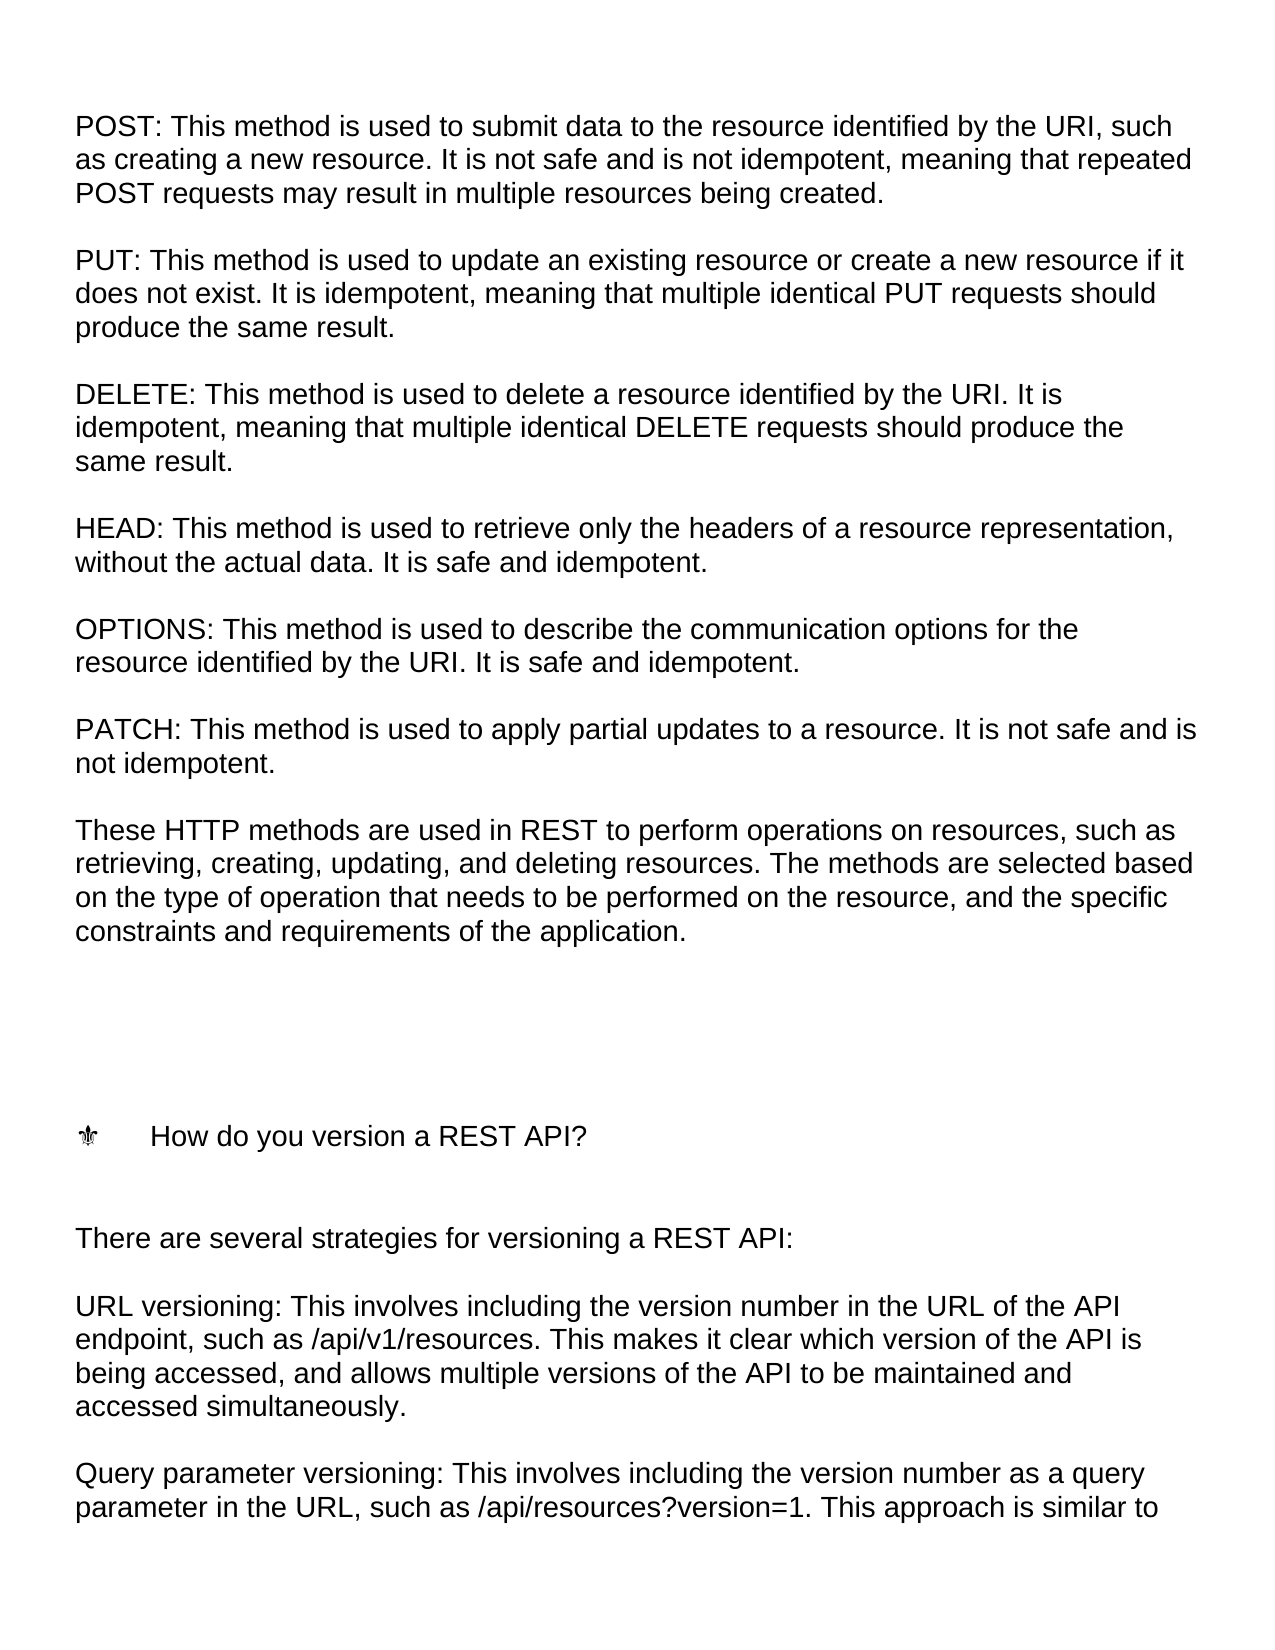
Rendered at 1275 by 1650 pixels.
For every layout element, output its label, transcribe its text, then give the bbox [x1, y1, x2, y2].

text ⚜️ How do you version a REST API? [75, 1115, 1200, 1154]
text URL versioning: This involves including the version number in the URL of the API endpoint, such as /api/v1/resources. This makes it clear which version of the API is being accessed, and allows multiple versions of the API to be maintained and accessed simultaneously. [75, 1289, 1200, 1423]
text There are several strategies for versioning a REST API: [75, 1222, 1200, 1255]
text PUT: This method is used to update an existing resource or create a new resource if it does not exist. It is idempotent, meaning that multiple identical PUT requests should produce the same result. [75, 243, 1200, 343]
text HEAD: This method is used to retrieve only the headers of a resource representation, without the actual data. It is safe and idempotent. [75, 511, 1200, 578]
text POST: This method is used to submit data to the resource identified by the URI, such as creating a new resource. It is not safe and is not idempotent, meaning that repeated POST requests may result in multiple resources being created. [75, 108, 1200, 209]
text OPTIONS: This method is used to describe the communication options for the resource identified by the URI. It is safe and idempotent. [75, 612, 1200, 679]
text These HTTP methods are used in REST to perform operations on resources, such as retrieving, creating, updating, and deleting resources. The methods are selected based on the type of operation that needs to be performed on the resource, and the specific constraints and requirements of the application. [75, 813, 1200, 947]
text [75, 1456, 1200, 1523]
text DELETE: This method is used to delete a resource identified by the URI. It is idempotent, meaning that multiple identical DELETE requests should produce the same result. [75, 377, 1200, 477]
text PATCH: This method is used to apply partial updates to a resource. It is not safe and is not idempotent. [75, 712, 1200, 779]
